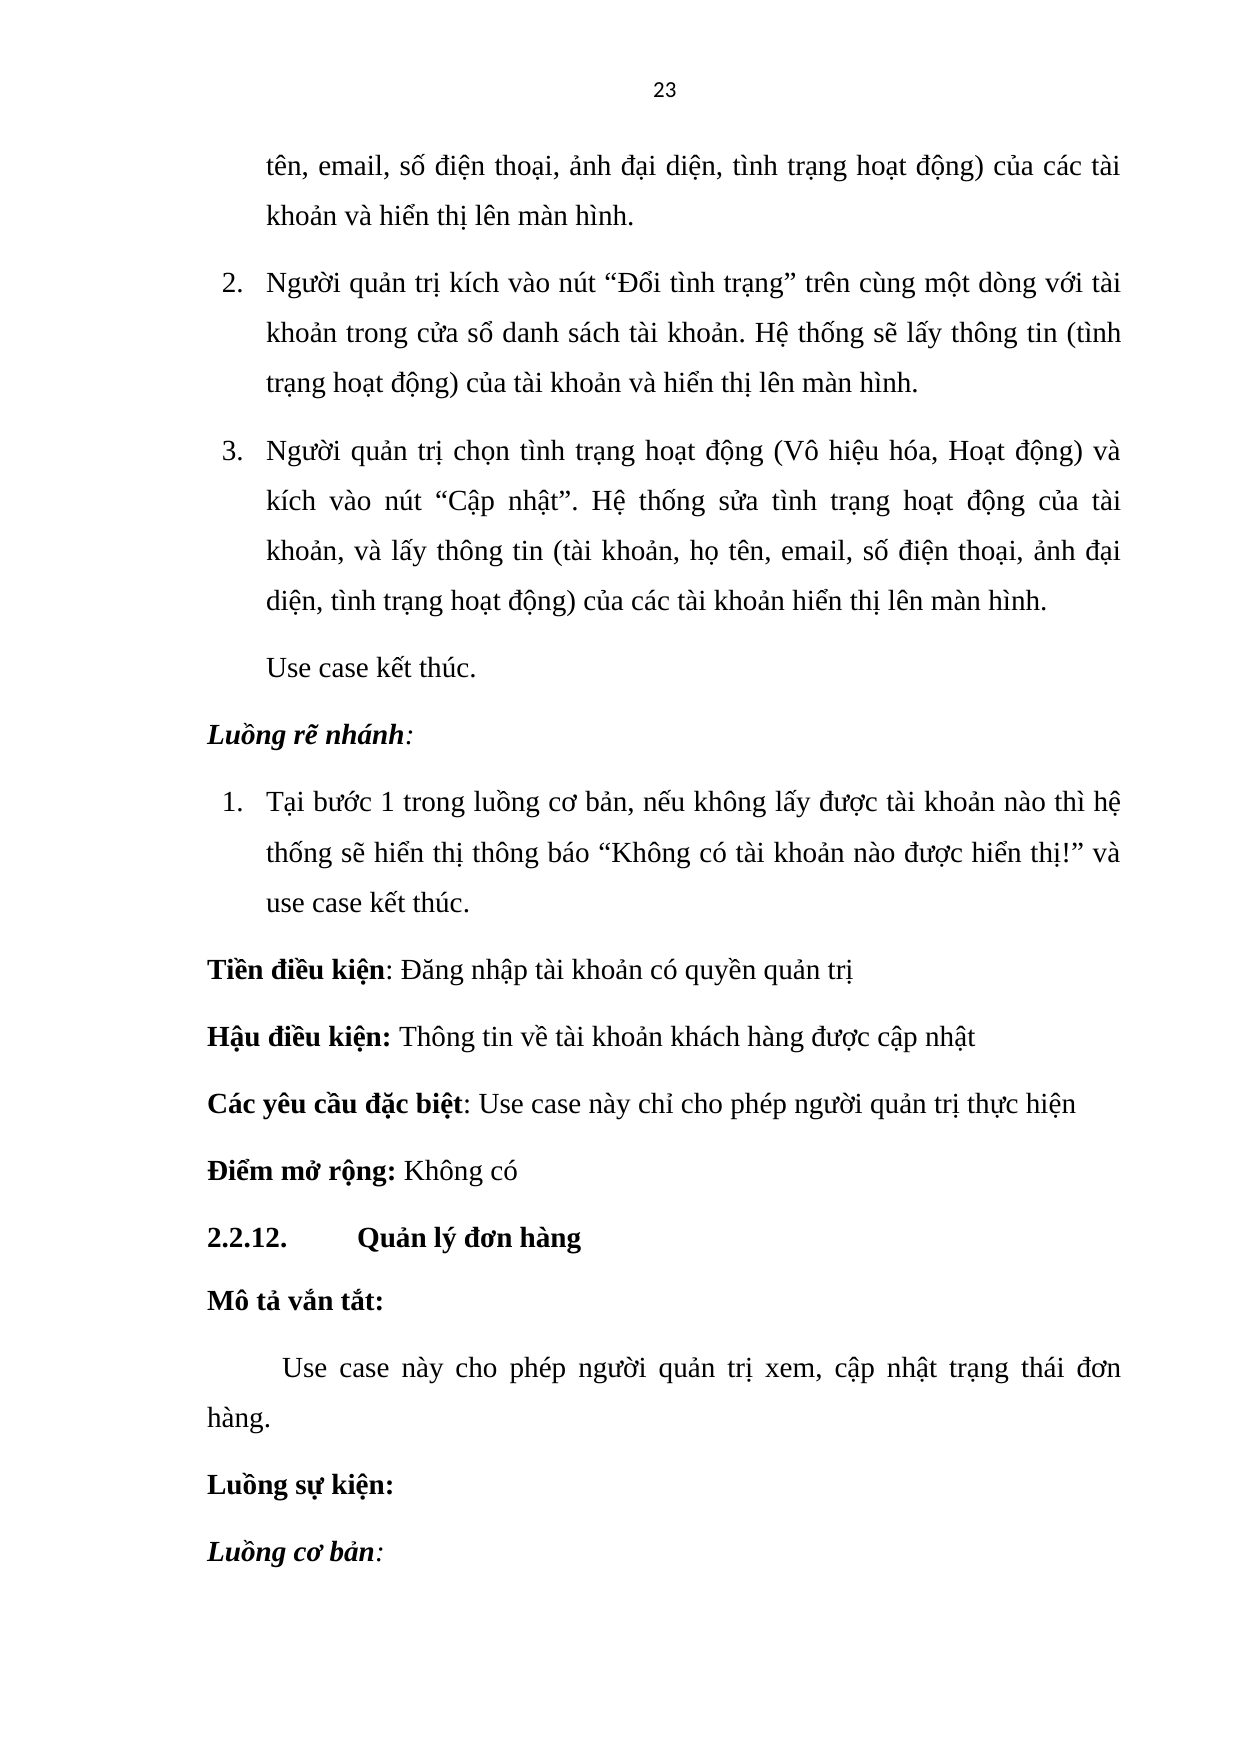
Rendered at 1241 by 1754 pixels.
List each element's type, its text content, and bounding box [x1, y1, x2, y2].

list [222, 148, 1122, 232]
subtitle Quản lý đơn hàng [207, 1220, 1122, 1253]
list Use case này cho phép người quản trị xem, cập nhật trạng thái đơn hàng. [207, 1350, 1122, 1434]
text Điểm mở rộng: Không có [207, 1153, 1122, 1187]
text Luồng rẽ nhánh: [207, 717, 1122, 751]
list Người quản trị kích vào nút “Đổi tình trạng” trên cùng một dòng với tài khoản trong cửa sổ danh sách tài khoản. Hệ thống sẽ lấy thông tin (tình trạng hoạt động) của tài khoản và hiển thị lên màn hình. [222, 265, 1122, 399]
text Tiền điều kiện: Đăng nhập tài khoản có quyền quản trị [207, 952, 1122, 986]
list Người quản trị chọn tình trạng hoạt động (Vô hiệu hóa, Hoạt động) và kích vào nút “Cập nhật”. Hệ thống sửa tình trạng hoạt động của tài khoản, và lấy thông tin (tài khoản, họ tên, email, số điện thoại, ảnh đại diện, tình trạng hoạt động) của các tài khoản hiển thị lên màn hình. [222, 433, 1122, 617]
text Luồng sự kiện: [207, 1467, 1122, 1501]
text Use case kết thúc. [266, 651, 1122, 684]
list Tại bước 1 trong luồng cơ bản, nếu không lấy được tài khoản nào thì hệ thống sẽ hiển thị thông báo “Không có tài khoản nào được hiển thị!” và use case kết thúc. [222, 784, 1122, 919]
text Luồng cơ bản: [207, 1534, 1122, 1568]
text Các yêu cầu đặc biệt: Use case này chỉ cho phép người quản trị thực hiện [207, 1086, 1122, 1119]
text Mô tả vắn tắt: [207, 1283, 1122, 1316]
text Hậu điều kiện: Thông tin về tài khoản khách hàng được cập nhật [207, 1019, 1122, 1053]
